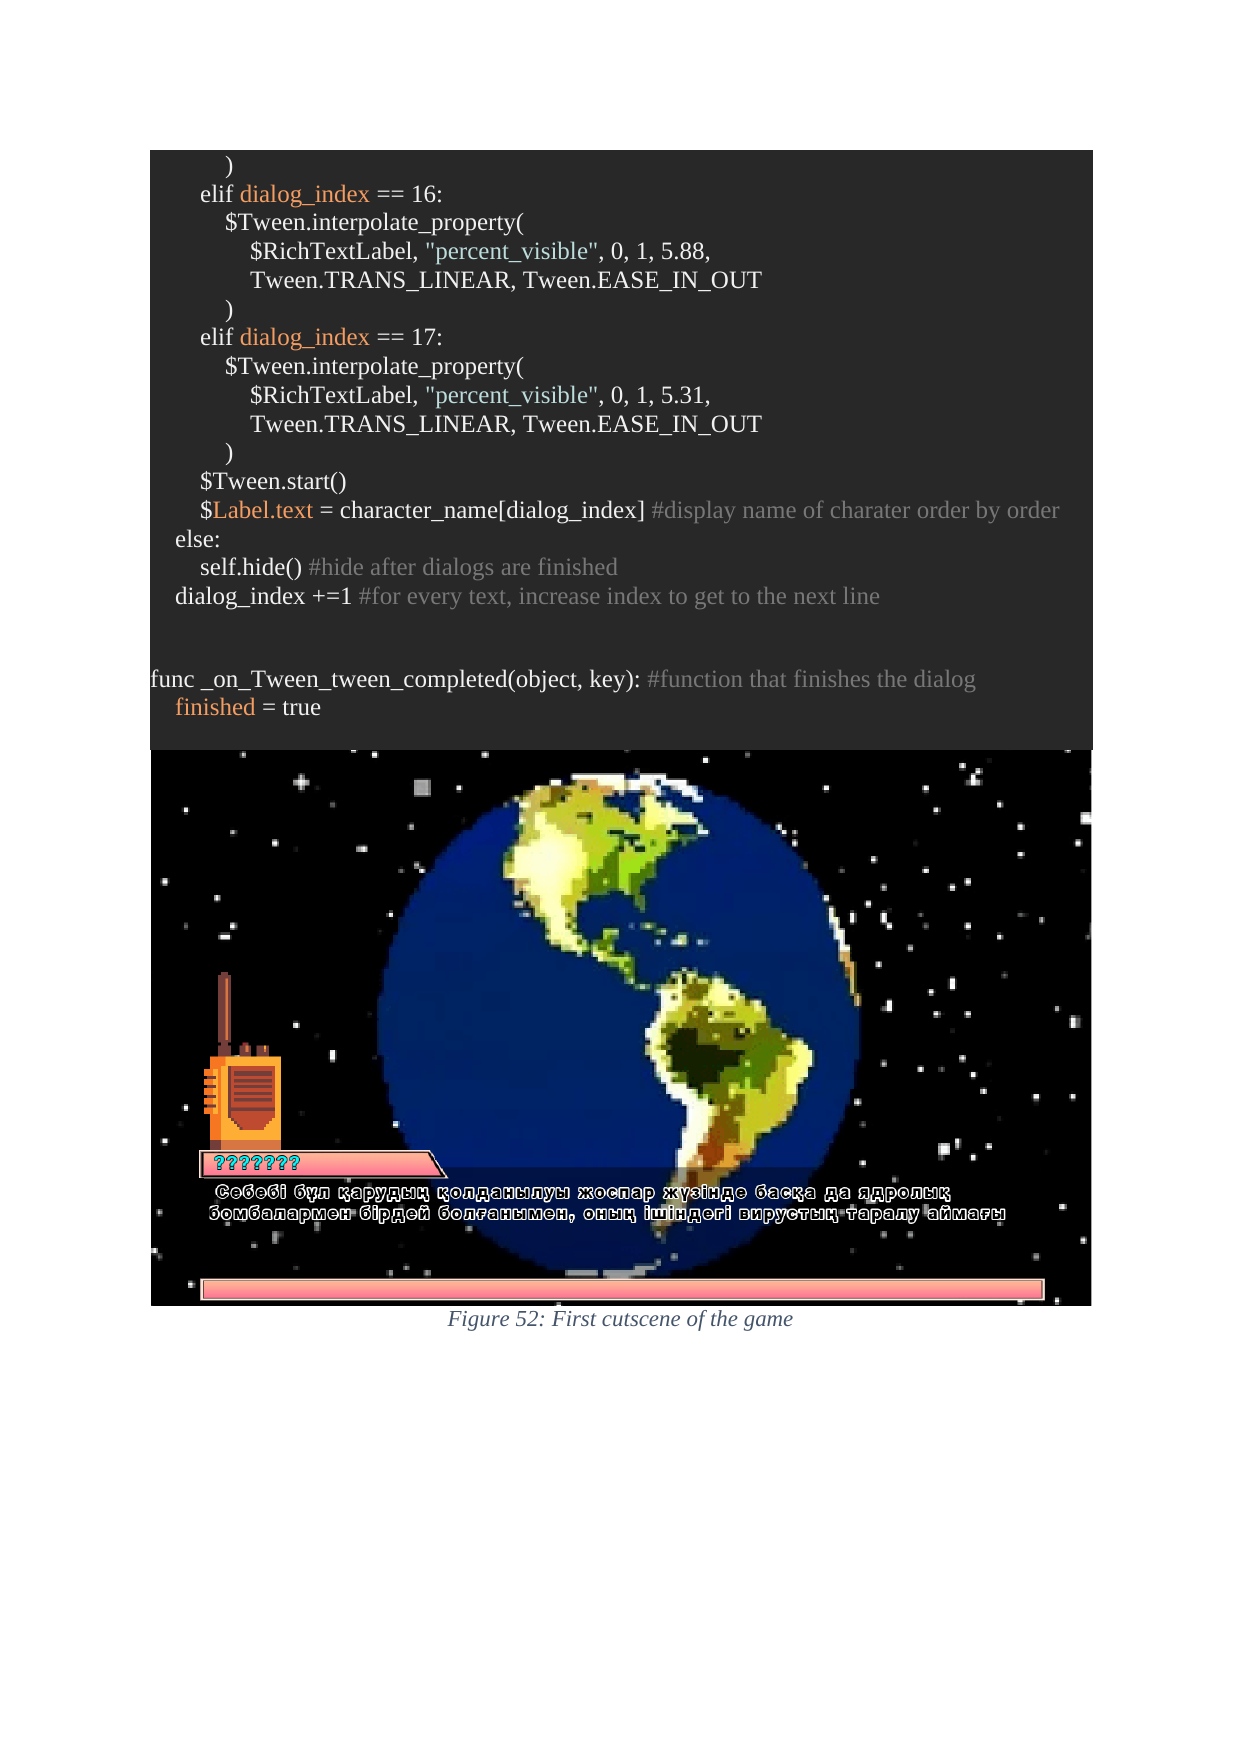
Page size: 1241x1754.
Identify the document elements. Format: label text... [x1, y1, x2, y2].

picture [151, 750, 1092, 1306]
text $RichTextLabel, "percent_visible", 0, 1, 5.88, [150, 236, 1093, 265]
text $Tween.interpolate_property( [150, 351, 1093, 380]
text Figure 52: First cutscene of the game [150, 1305, 1093, 1332]
text else: [150, 524, 1093, 552]
text finished = true [150, 692, 1093, 721]
text dialog_index +=1 #for every text, increase index to get to the next line [150, 581, 1093, 610]
text elif dialog_index == 17: [150, 322, 1093, 351]
text Tween.TRANS_LINEAR, Tween.EASE_IN_OUT [150, 409, 1093, 437]
text ) [150, 294, 1093, 322]
text self.hide() #hide after dialogs are finished [150, 552, 1093, 581]
text $Tween.start() [150, 466, 1093, 495]
text $RichTextLabel, "percent_visible", 0, 1, 5.31, [150, 380, 1093, 409]
text func _on_Tween_tween_completed(object, key): #function that finishes the dialog [150, 664, 1093, 692]
text $Label.text = character_name[dialog_index] #display name of charater order by order [150, 495, 1093, 524]
text Tween.TRANS_LINEAR, Tween.EASE_IN_OUT [150, 265, 1093, 294]
text ) [150, 437, 1093, 466]
text $Tween.interpolate_property( [150, 207, 1093, 236]
text elif dialog_index == 16: [150, 179, 1093, 207]
text ) [150, 150, 1093, 179]
